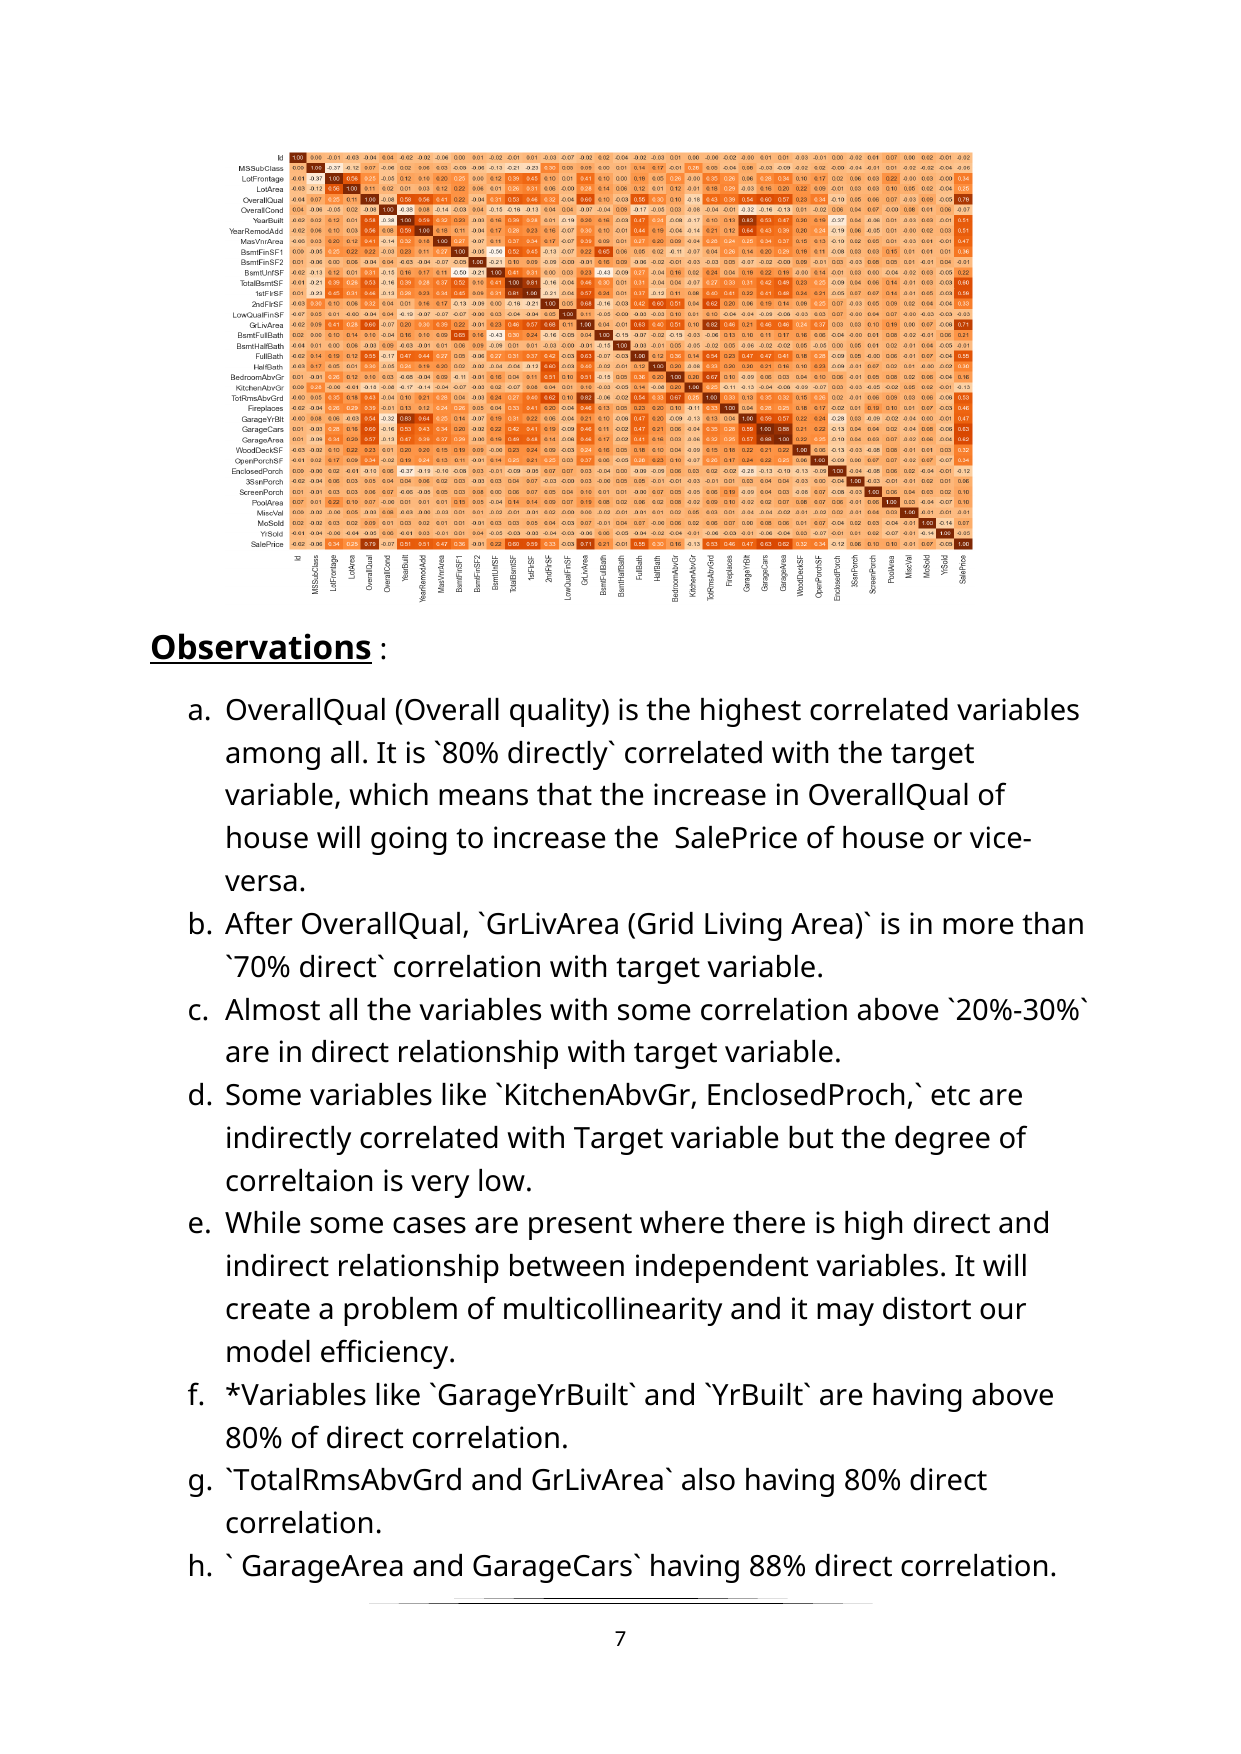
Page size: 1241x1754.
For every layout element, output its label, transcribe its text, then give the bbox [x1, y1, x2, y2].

list Almost all the variables with some correlation above `20%-30%` are in direct relationship with target variable. [187, 989, 1090, 1071]
list `TotalRmsAbvGrd and GrLivArea` also having 80% direct correlation. [187, 1460, 1090, 1542]
list OverallQual (Overall quality) is the highest correlated variables among all. It is `80% directly` correlated with the target variable, which means that the increase in OverallQual of house will going to increase the SalePrice of house or vice-versa. [187, 689, 1090, 900]
list Some variables like `KitchenAbvGr, EnclosedProch,` etc are indirectly correlated with Target variable but the degree of correltaion is very low. [187, 1074, 1090, 1200]
list ` GarageArea and GarageCars` having 88% direct correlation. [187, 1545, 1090, 1585]
text Observations : [150, 623, 1090, 669]
list After OverallQual, `GrLivArea (Grid Living Area)` is in more than `70% direct` correlation with target variable. [187, 903, 1090, 986]
list While some cases are present where there is high direct and indirect relationship between independent variables. It will create a problem of multicollinearity and it may distort our model efficiency. [187, 1203, 1090, 1371]
picture [225, 150, 976, 605]
list *Variables like `GarageYrBuilt` and `YrBuilt` are having above 80% of direct correlation. [187, 1374, 1090, 1457]
